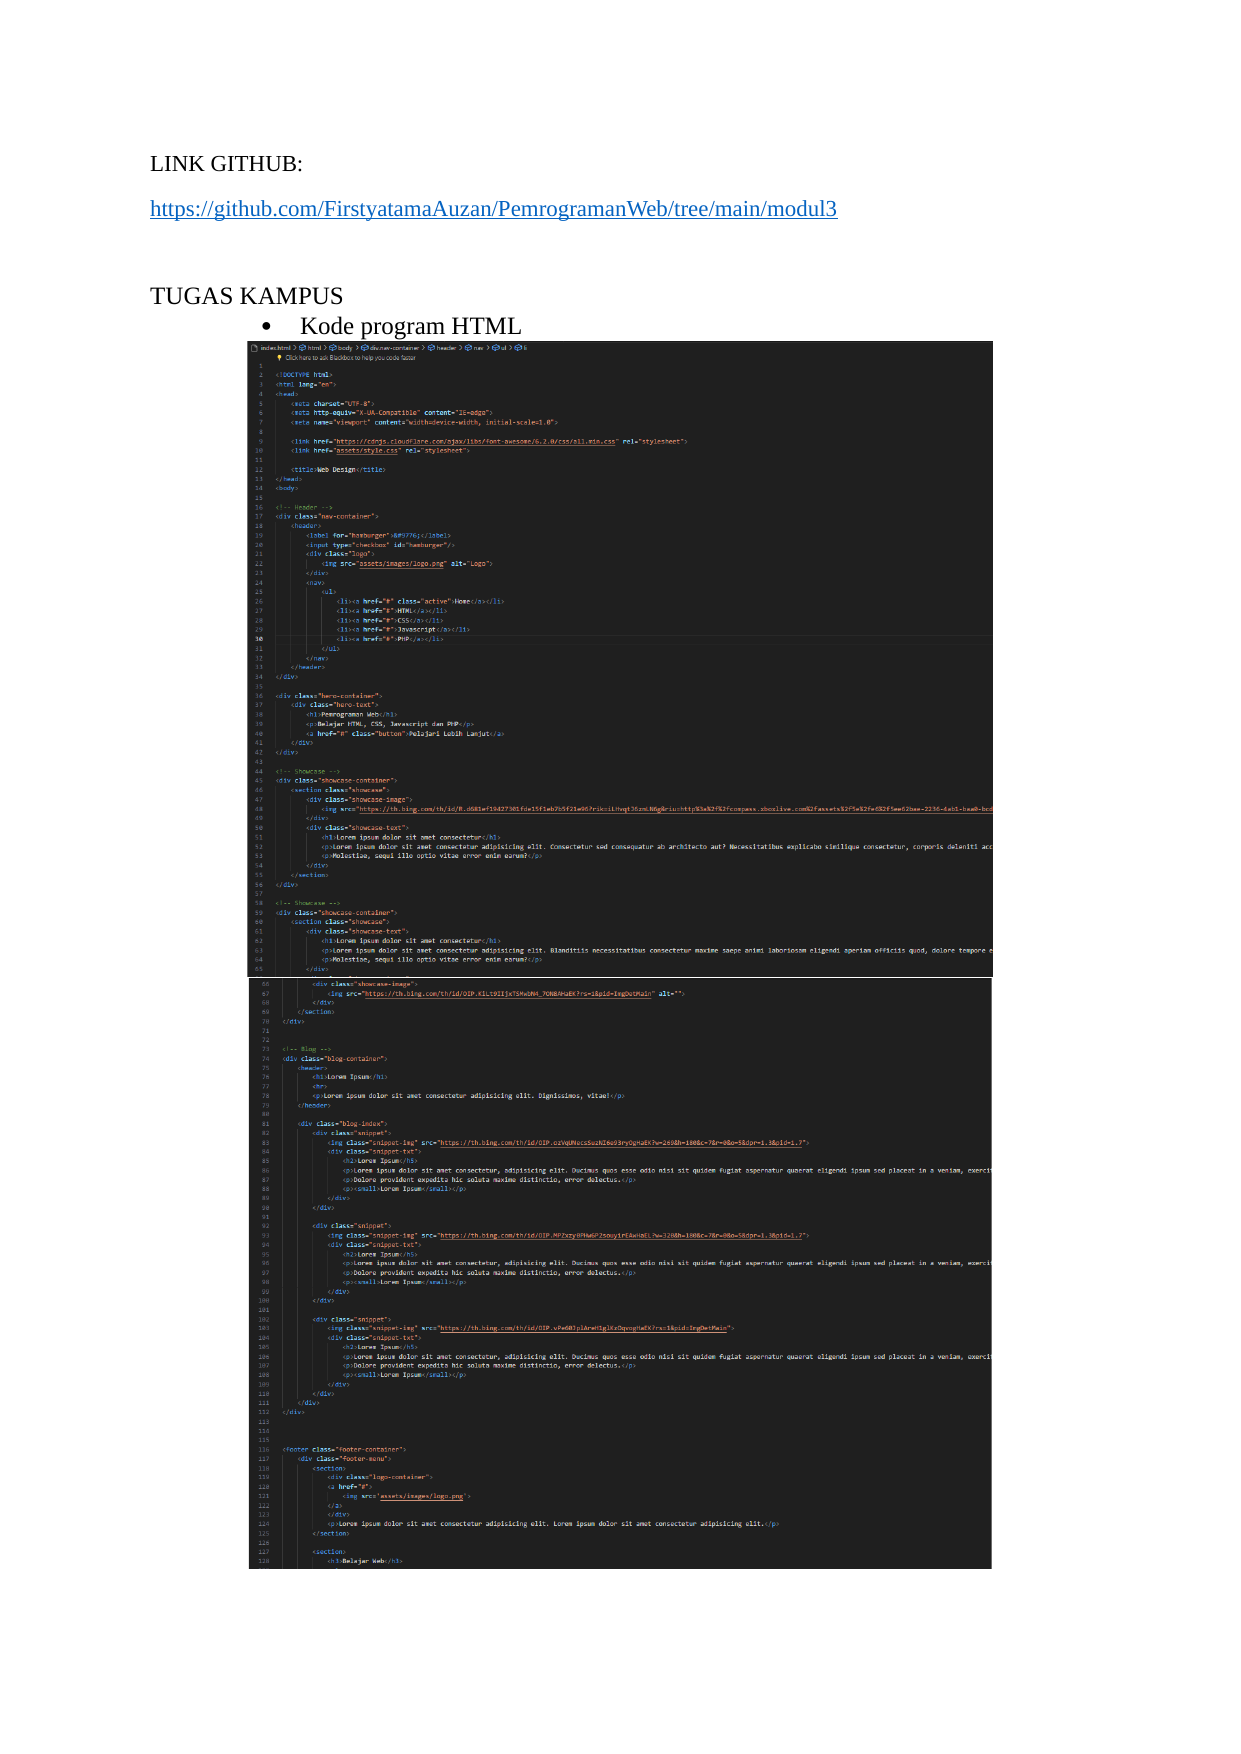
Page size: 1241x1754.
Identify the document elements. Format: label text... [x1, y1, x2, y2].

text https://github.com/FirstyatamaAuzan/PemrogramanWeb/tree/main/modul3 [150, 194, 1090, 221]
text TUGAS KAMPUS [150, 281, 1090, 309]
list Kode program HTML [262, 311, 1090, 340]
text LINK GITHUB: [150, 150, 1090, 176]
picture [248, 978, 992, 1569]
picture [247, 341, 993, 977]
